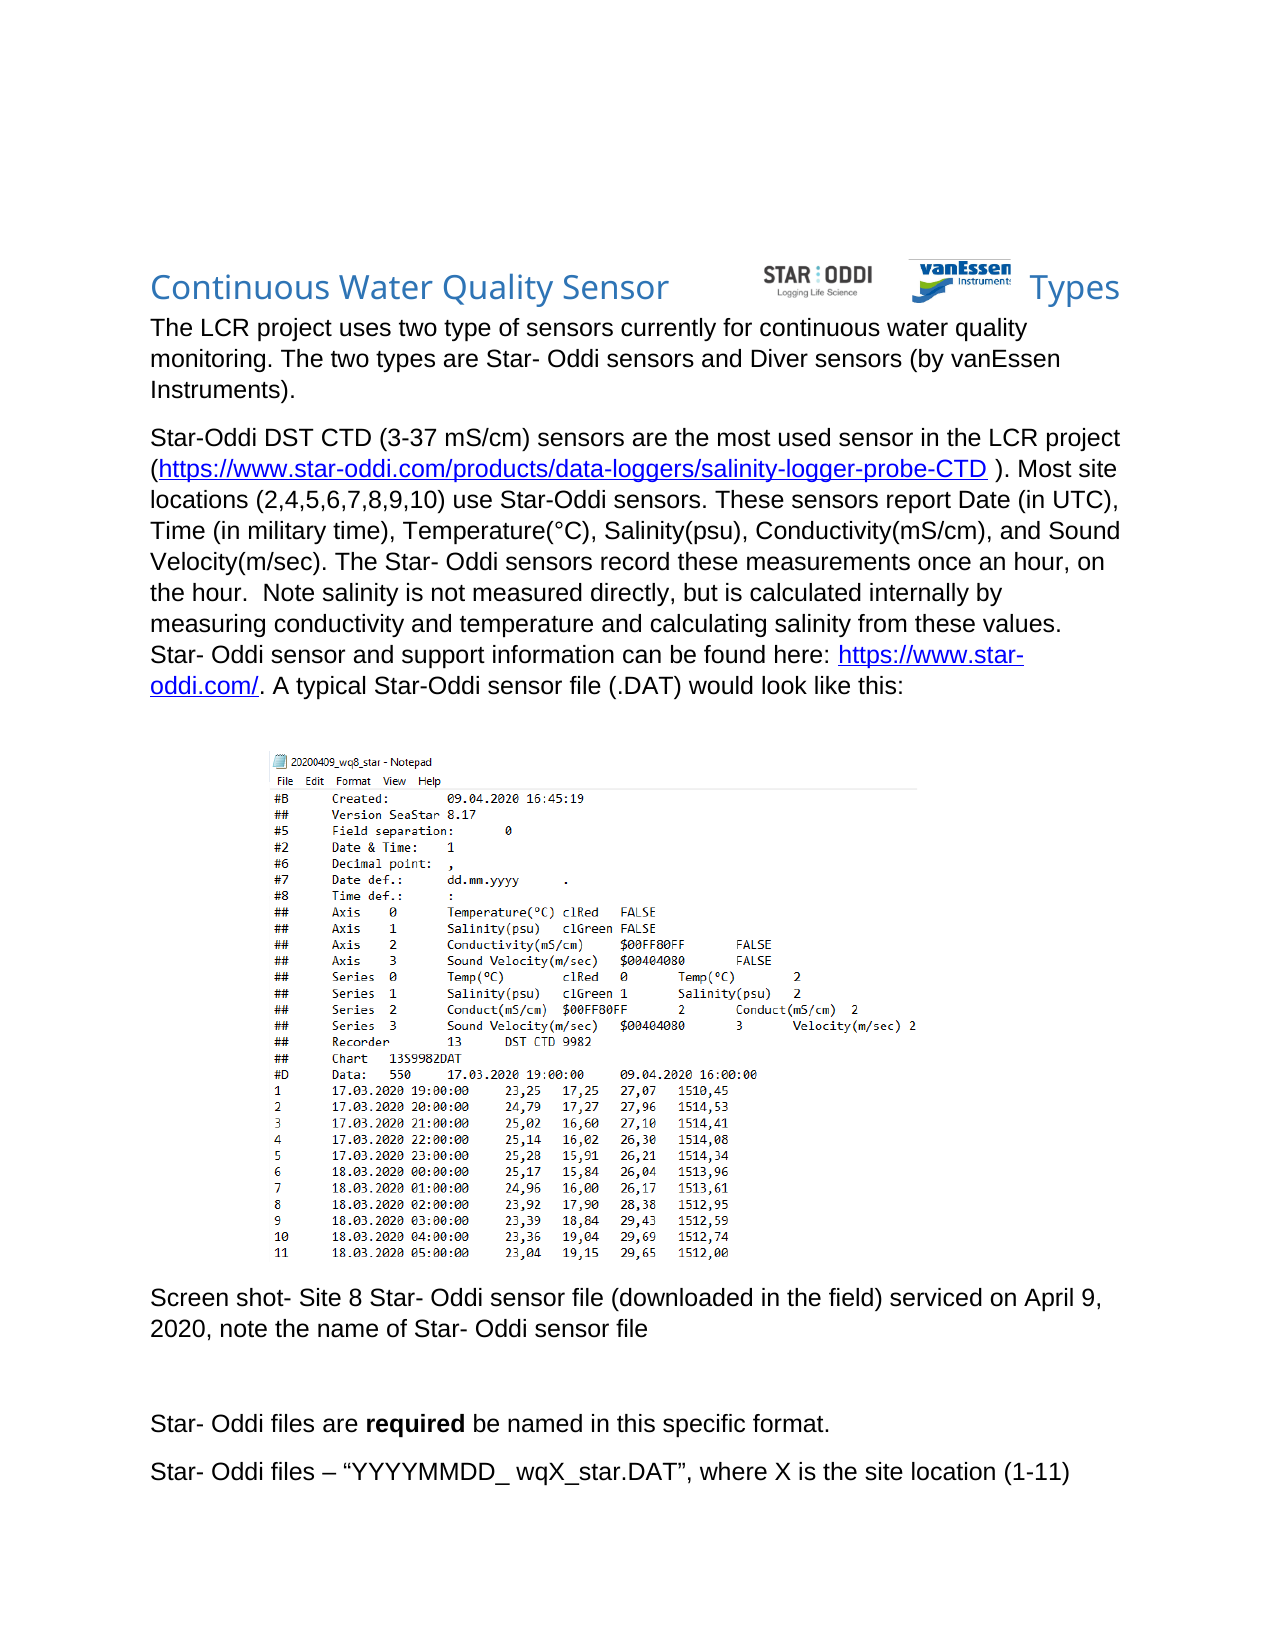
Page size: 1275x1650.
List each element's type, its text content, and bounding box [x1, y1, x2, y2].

subtitle Continuous Water Quality Sensor Types [150, 264, 1125, 309]
text The LCR project uses two type of sensors currently for continuous water quality monitoring. The two types are Star- Oddi sensors and Diver sensors (by vanEssen Instruments). [150, 313, 1125, 404]
text Star- Oddi files are required be named in this specific format. [150, 1409, 1125, 1438]
picture [269, 751, 918, 1262]
text Star-Oddi DST CTD (3-37 mS/cm) sensors are the most used sensor in the LCR project (https://www.star-oddi.com/products/data-loggers/salinity-logger-probe-CTD ). Most site locations (2,4,5,6,7,8,9,10) use Star-Oddi sensors. These sensors report Date (in UTC), Time (in military time), Temperature(°C), Salinity(psu), Conductivity(mS/cm), and Sound Velocity(m/sec). The Star- Oddi sensors record these measurements once an hour, on the hour. Note salinity is not measured directly, but is calculated internally by measuring conductivity and temperature and calculating salinity from these values. Star- Oddi sensor and support information can be found here: https://www.star-oddi.com/. A typical Star-Oddi sensor file (.DAT) would look like this: [150, 423, 1125, 700]
text Star- Oddi files – “YYYYMMDD_ wqX_star.DAT”, where X is the site location (1-11) [150, 1457, 1125, 1486]
picture [758, 255, 880, 304]
